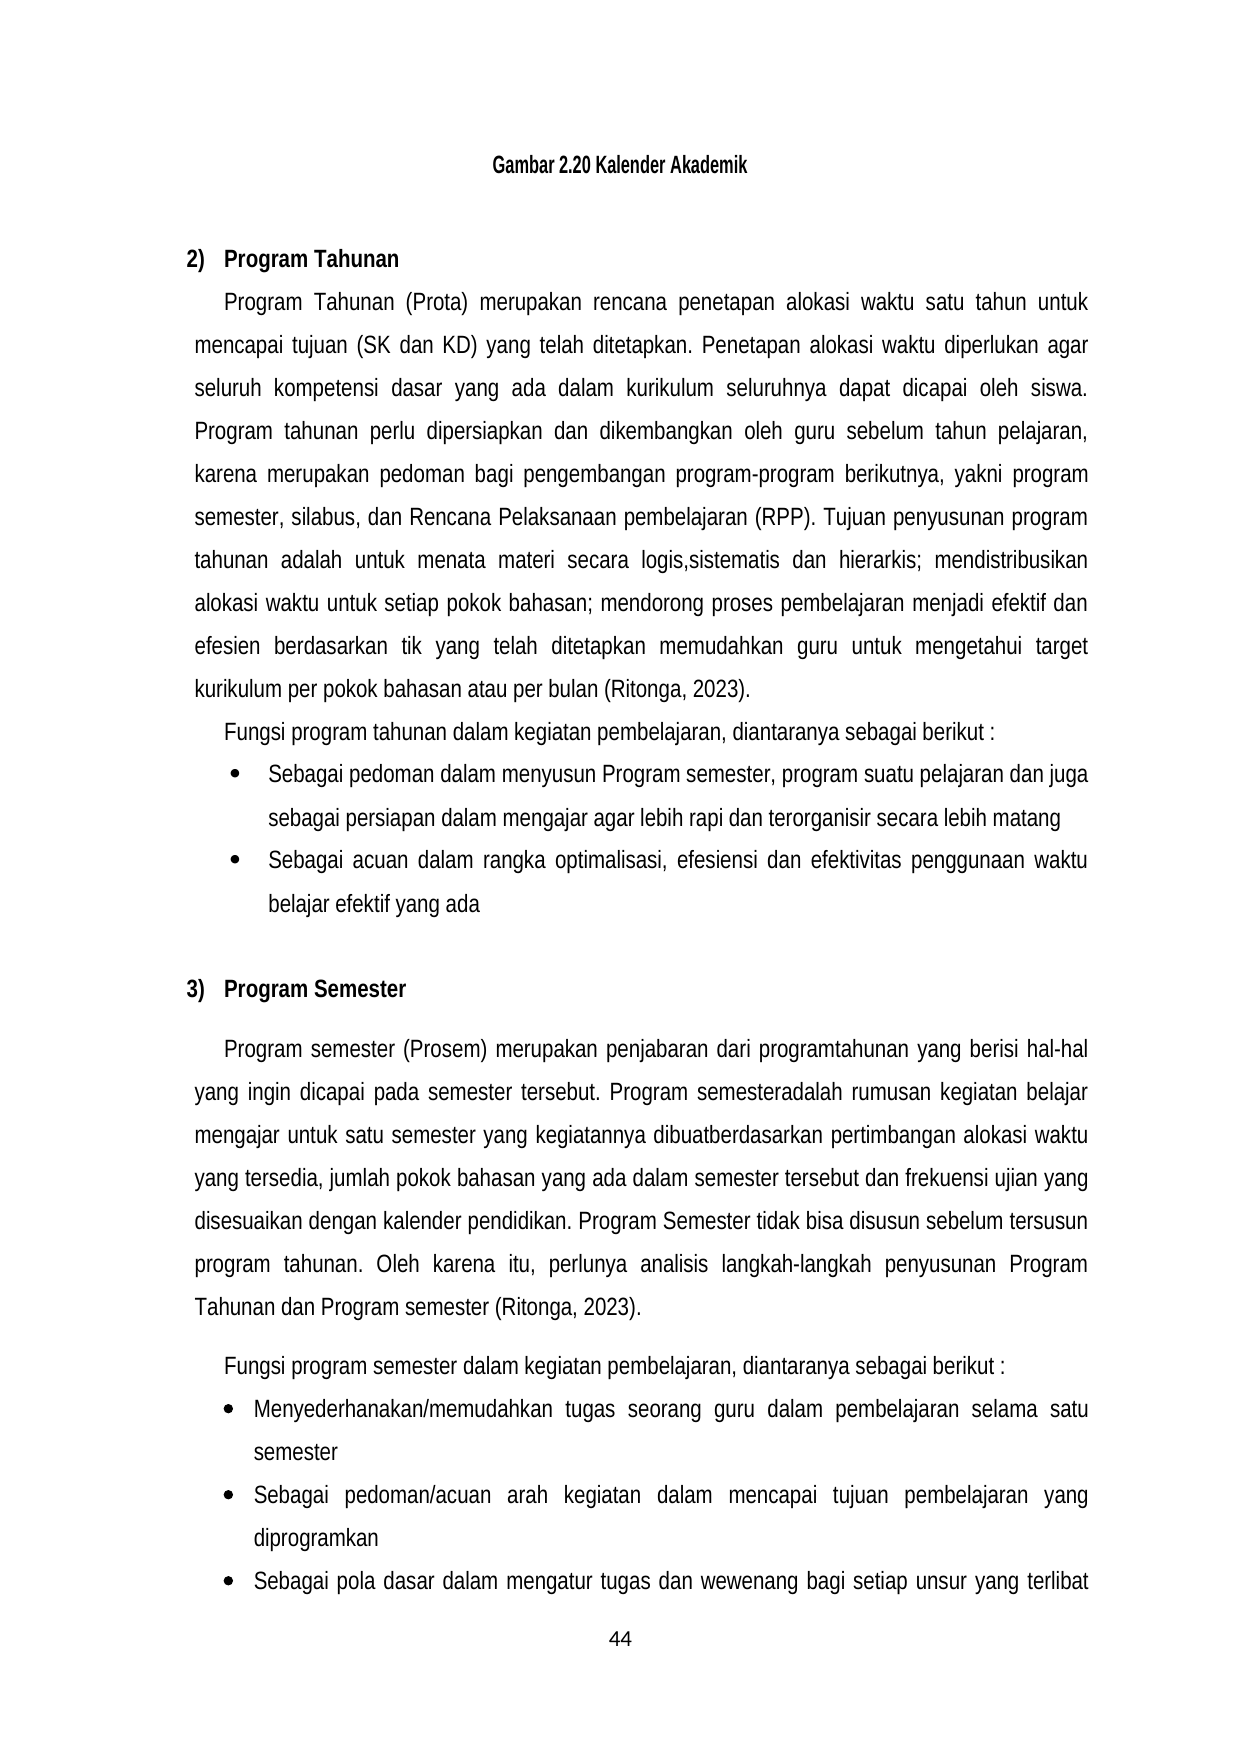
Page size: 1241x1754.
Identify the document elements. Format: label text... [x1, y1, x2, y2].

list Menyederhanakan/memudahkan tugas seorang guru dalam pembelajaran selama satu semester [224, 1394, 1090, 1466]
list Fungsi program semester dalam kegiatan pembelajaran, diantaranya sebagai berikut : [179, 1351, 1090, 1380]
subtitle Gambar 2.20 Kalender Akademik [150, 150, 1090, 179]
text Program semester (Prosem) merupakan penjabaran dari programtahunan yang berisi hal-hal yang ingin dicapai pada semester tersebut. Program semesteradalah rumusan kegiatan belajar mengajar untuk satu semester yang kegiatannya dibuatberdasarkan pertimbangan alokasi waktu yang tersedia, jumlah pokok bahasan yang ada dalam semester tersebut dan frekuensi ujian yang disesuaikan dengan kalender pendidikan. Program Semester tidak bisa disusun sebelum tersusun program tahunan. Oleh karena itu, perlunya analisis langkah-langkah penyusunan Program Tahunan dan Program semester (Ritonga, 2023). [194, 1034, 1090, 1320]
list Program Tahunan (Prota) merupakan rencana penetapan alokasi waktu satu tahun untuk mencapai tujuan (SK dan KD) yang telah ditetapkan. Penetapan alokasi waktu diperlukan agar seluruh kompetensi dasar yang ada dalam kurikulum seluruhnya dapat dicapai oleh siswa. Program tahunan perlu dipersiapkan dan dikembangkan oleh guru sebelum tahun pelajaran, karena merupakan pedoman bagi pengembangan program-program berikutnya, yakni program semester, silabus, dan Rencana Pelaksanaan pembelajaran (RPP). Tujuan penyusunan program tahunan adalah untuk menata materi secara logis,sistematis dan hierarkis; mendistribusikan alokasi waktu untuk setiap pokok bahasan; mendorong proses pembelajaran menjadi efektif dan efesien berdasarkan tik yang telah ditetapkan memudahkan guru untuk mengetahui target kurikulum per pokok bahasan atau per bulan (Ritonga, 2023). [194, 287, 1090, 702]
list Fungsi program tahunan dalam kegiatan pembelajaran, diantaranya sebagai berikut : [194, 717, 1090, 745]
list Sebagai acuan dalam rangka optimalisasi, efesiensi dan efektivitas penggunaan waktu belajar efektif yang ada [231, 846, 1090, 917]
list Sebagai pedoman dalam menyusun Program semester, program suatu pelajaran dan juga sebagai persiapan dalam mengajar agar lebih rapi dan terorganisir secara lebih matang [231, 759, 1090, 831]
list Program Semester [186, 974, 1090, 1003]
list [224, 1566, 1090, 1595]
list Sebagai pedoman/acuan arah kegiatan dalam mencapai tujuan pembelajaran yang diprogramkan [224, 1480, 1090, 1552]
list Program Tahunan [186, 244, 1090, 273]
